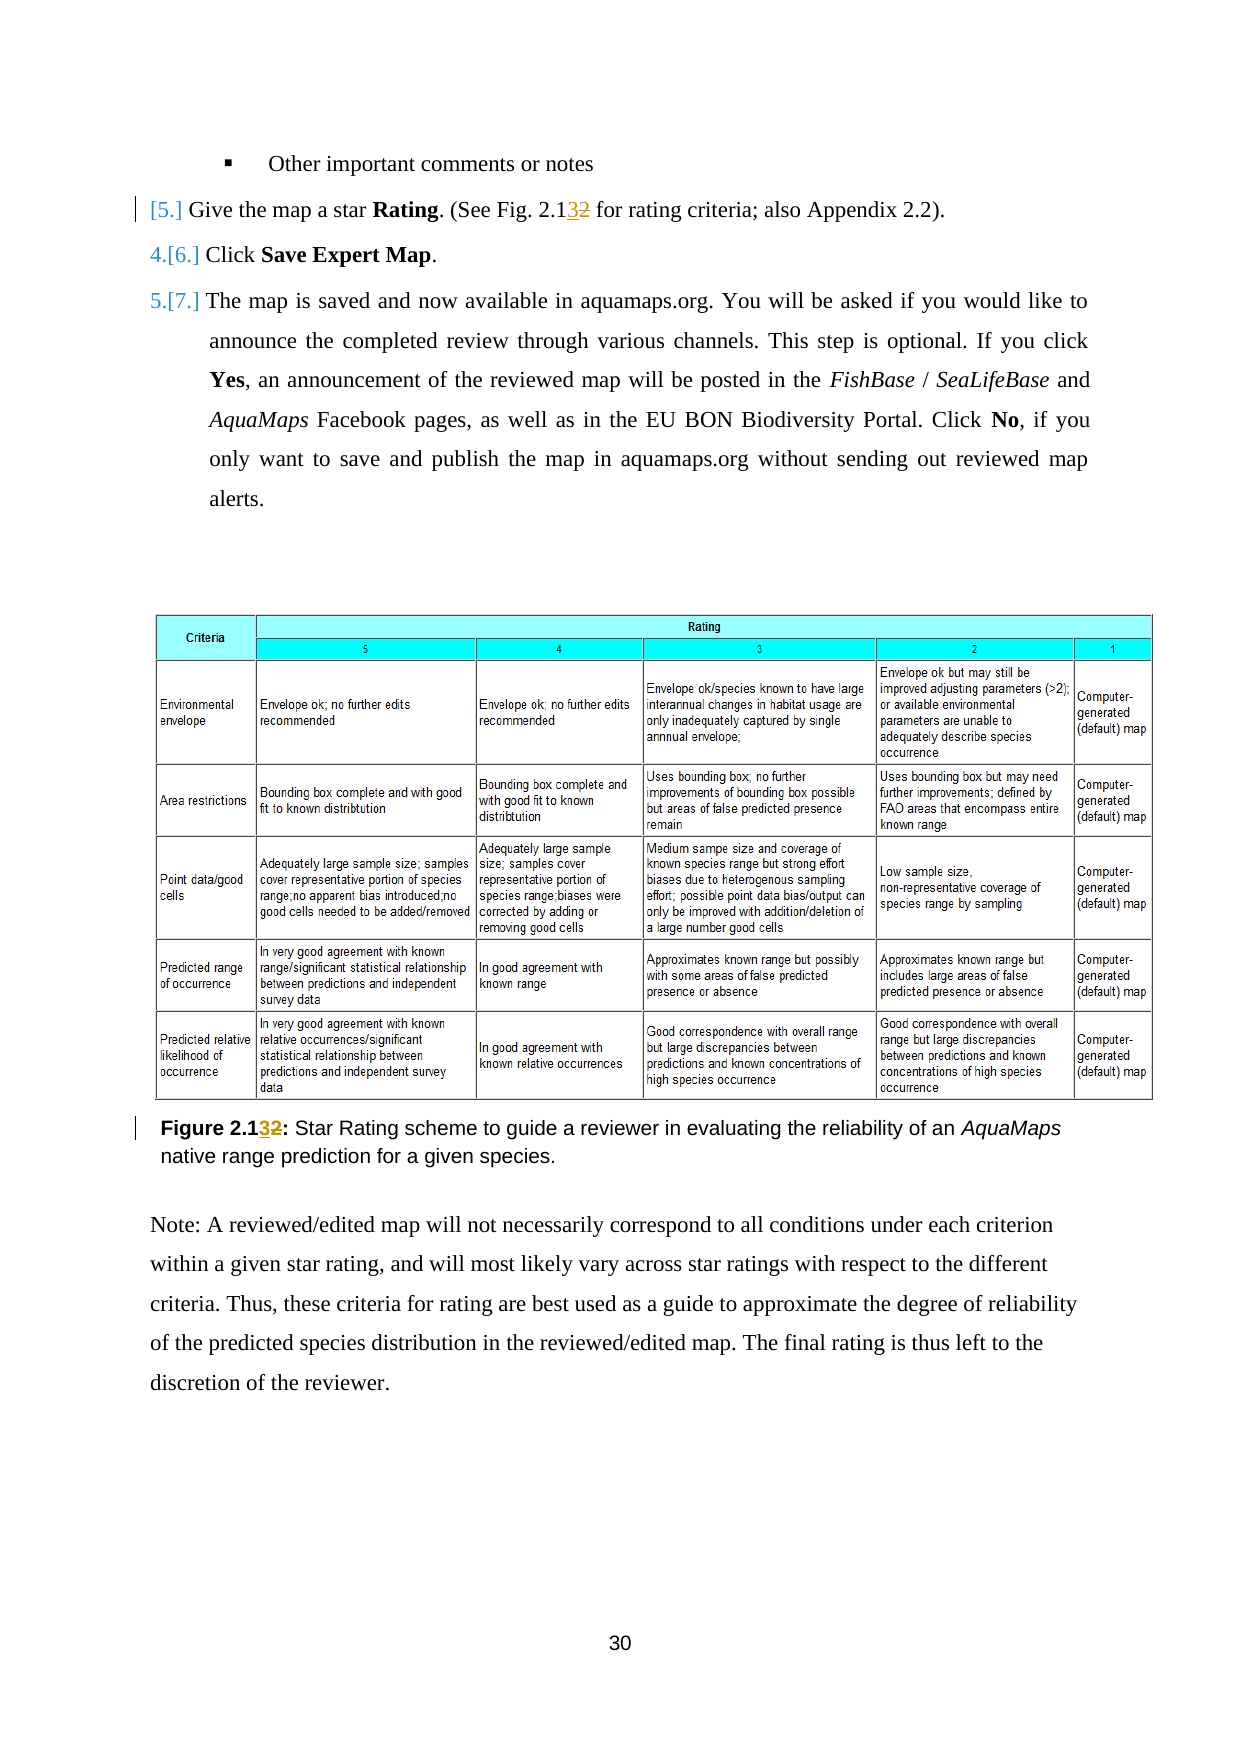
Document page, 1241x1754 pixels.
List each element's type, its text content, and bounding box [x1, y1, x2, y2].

list Click Save Expert Map. [150, 241, 1090, 268]
list The map is saved and now available in aquamaps.org. You will be asked if you would like to announce the completed review through various channels. This step is optional. If you click Yes, an announcement of the reviewed map will be posted in the FishBase / SeaLifeBase and AquaMaps Facebook pages, as well as in the EU BON Biodiversity Portal. Click No, if you only want to save and publish the map in aquamaps.org without sending out reviewed map alerts. [150, 287, 1090, 511]
list Give the map a star Rating. (See Fig. 2.1 for rating criteria; also Appendix 2.2). [150, 196, 1090, 222]
text Note: A reviewed/edited map will not necessarily correspond to all conditions under each criterion within a given star rating, and will most likely vary across star ratings with respect to the different criteria. Thus, these criteria for rating are best used as a guide to approximate the degree of reliability of the predicted species distribution in the reviewed/edited map. The final rating is thus left to the discretion of the reviewer. [150, 1211, 1090, 1510]
list Other important comments or notes [223, 150, 1090, 176]
text Figure 2.1: Star Rating scheme to guide a reviewer in evaluating the reliability of an AquaMaps native range prediction for a given species. [160, 1116, 1090, 1168]
picture [150, 609, 1155, 1105]
